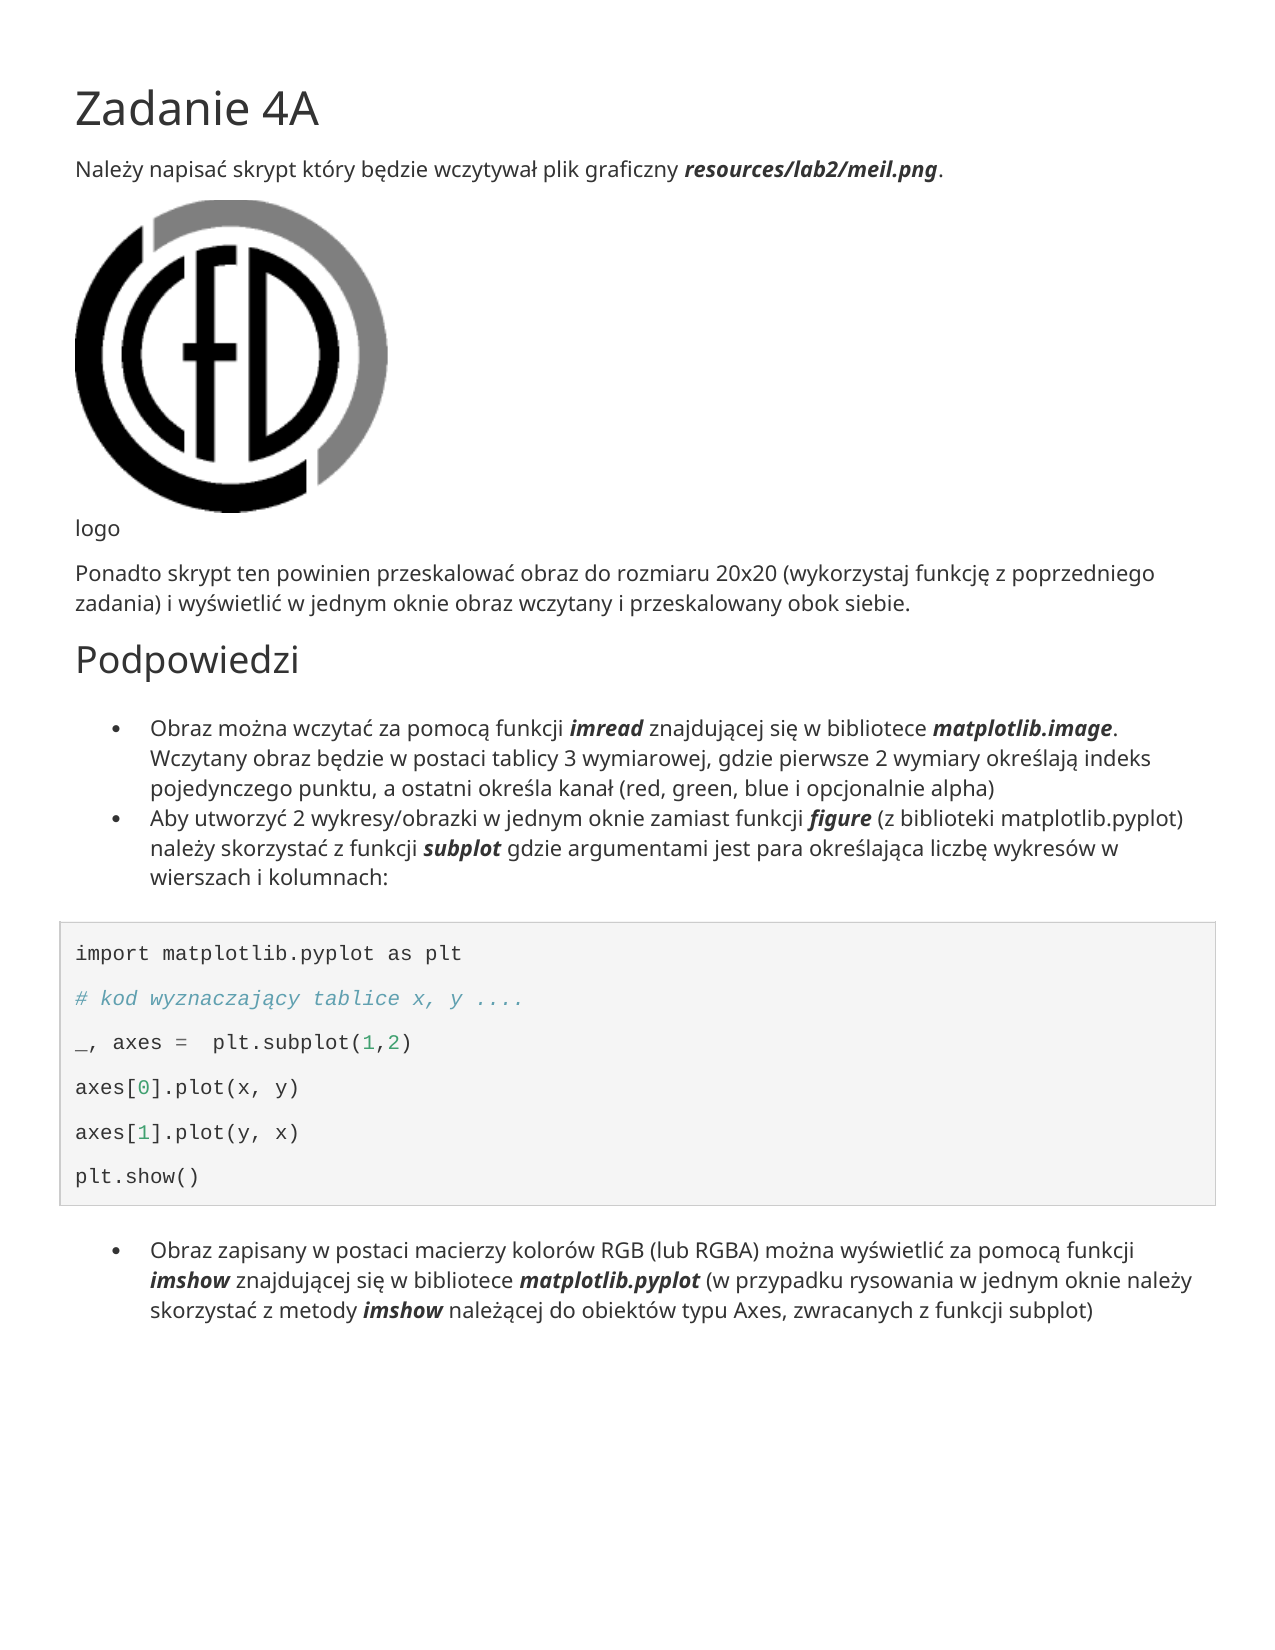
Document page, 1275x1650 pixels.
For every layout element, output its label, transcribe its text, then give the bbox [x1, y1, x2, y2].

list Obraz zapisany w postaci macierzy kolorów RGB (lub RGBA) można wyświetlić za pomocą funkcji imshow znajdującej się w bibliotece matplotlib.pyplot (w przypadku rysowania w jednym oknie należy skorzystać z metody imshow należącej do obiektów typu Axes, zwracanych z funkcji subplot) [112, 1235, 1200, 1325]
text import matplotlib.pyplot as plt [61, 923, 1215, 966]
text Ponadto skrypt ten powinien przeskalować obraz do rozmiaru 20x20 (wykorzystaj funkcję z poprzedniego zadania) i wyświetlić w jednym oknie obraz wczytany i przeskalowany obok siebie. [75, 558, 1200, 618]
text axes[1].plot(y, x) [61, 1100, 1215, 1145]
text Należy napisać skrypt który będzie wczytywał plik graficzny resources/lab2/meil.png. [75, 154, 1200, 184]
text logo [75, 513, 1200, 542]
list Obraz można wczytać za pomocą funkcji imread znajdującej się w bibliotece matplotlib.image. Wczytany obraz będzie w postaci tablicy 3 wymiarowej, gdzie pierwsze 2 wymiary określają indeks pojedynczego punktu, a ostatni określa kanał (red, green, blue i opcjonalnie alpha) [112, 713, 1200, 803]
text axes[0].plot(x, y) [61, 1055, 1215, 1100]
picture [75, 200, 388, 513]
text Podpowiedzi [75, 633, 1200, 684]
list Aby utworzyć 2 wykresy/obrazki w jednym oknie zamiast funkcji figure (z biblioteki matplotlib.pyplot) należy skorzystać z funkcji subplot gdzie argumentami jest para określająca liczbę wykresów w wierszach i kolumnach: [112, 803, 1200, 892]
text Zadanie 4A [75, 75, 1200, 139]
text # kod wyznaczający tablice x, y .... [61, 966, 1215, 1011]
text _, axes = plt.subplot(1,2) [61, 1011, 1215, 1055]
text plt.show() [61, 1145, 1215, 1205]
